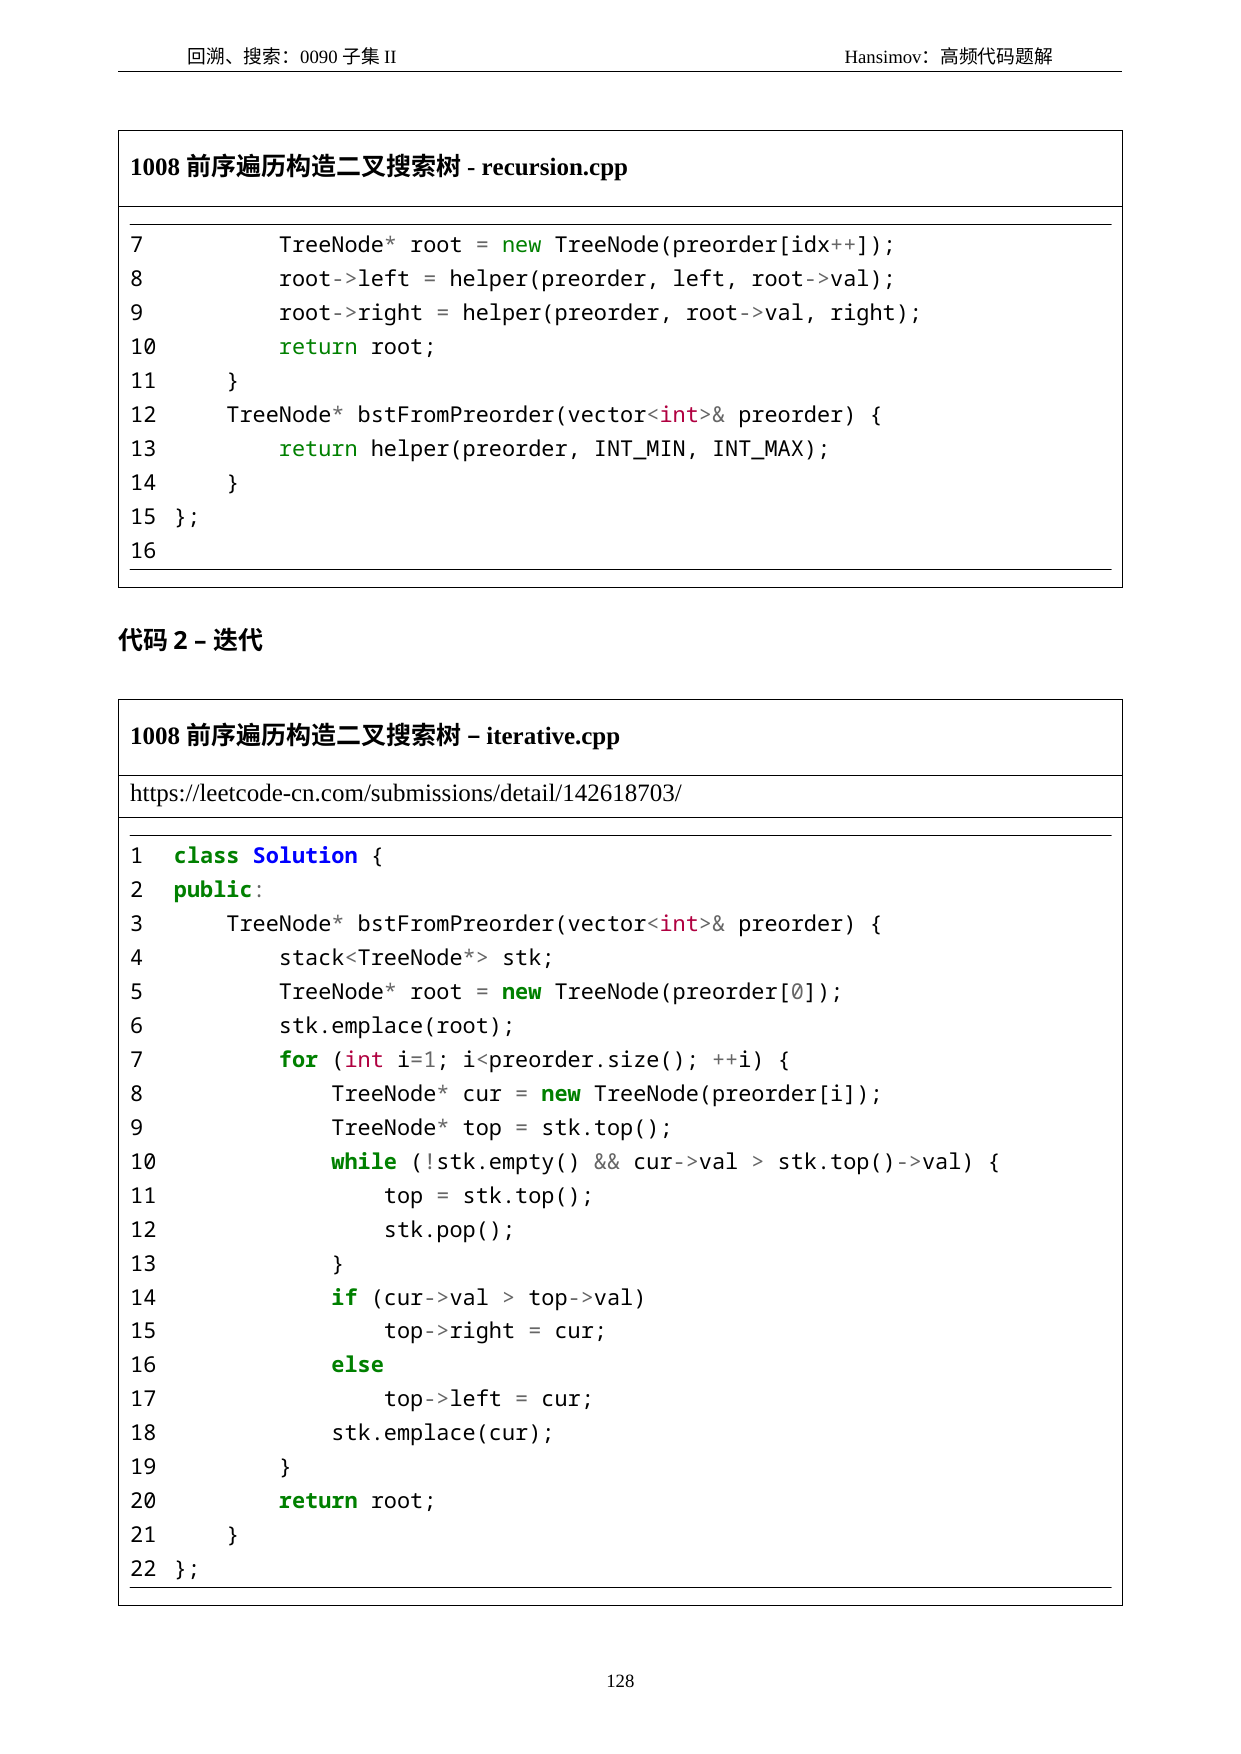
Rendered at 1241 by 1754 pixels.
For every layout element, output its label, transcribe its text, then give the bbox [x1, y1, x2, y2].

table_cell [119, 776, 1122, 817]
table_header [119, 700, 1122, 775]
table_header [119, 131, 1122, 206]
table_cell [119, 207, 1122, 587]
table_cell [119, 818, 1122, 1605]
subtitle 代码2 – 迭代 [118, 605, 1097, 673]
